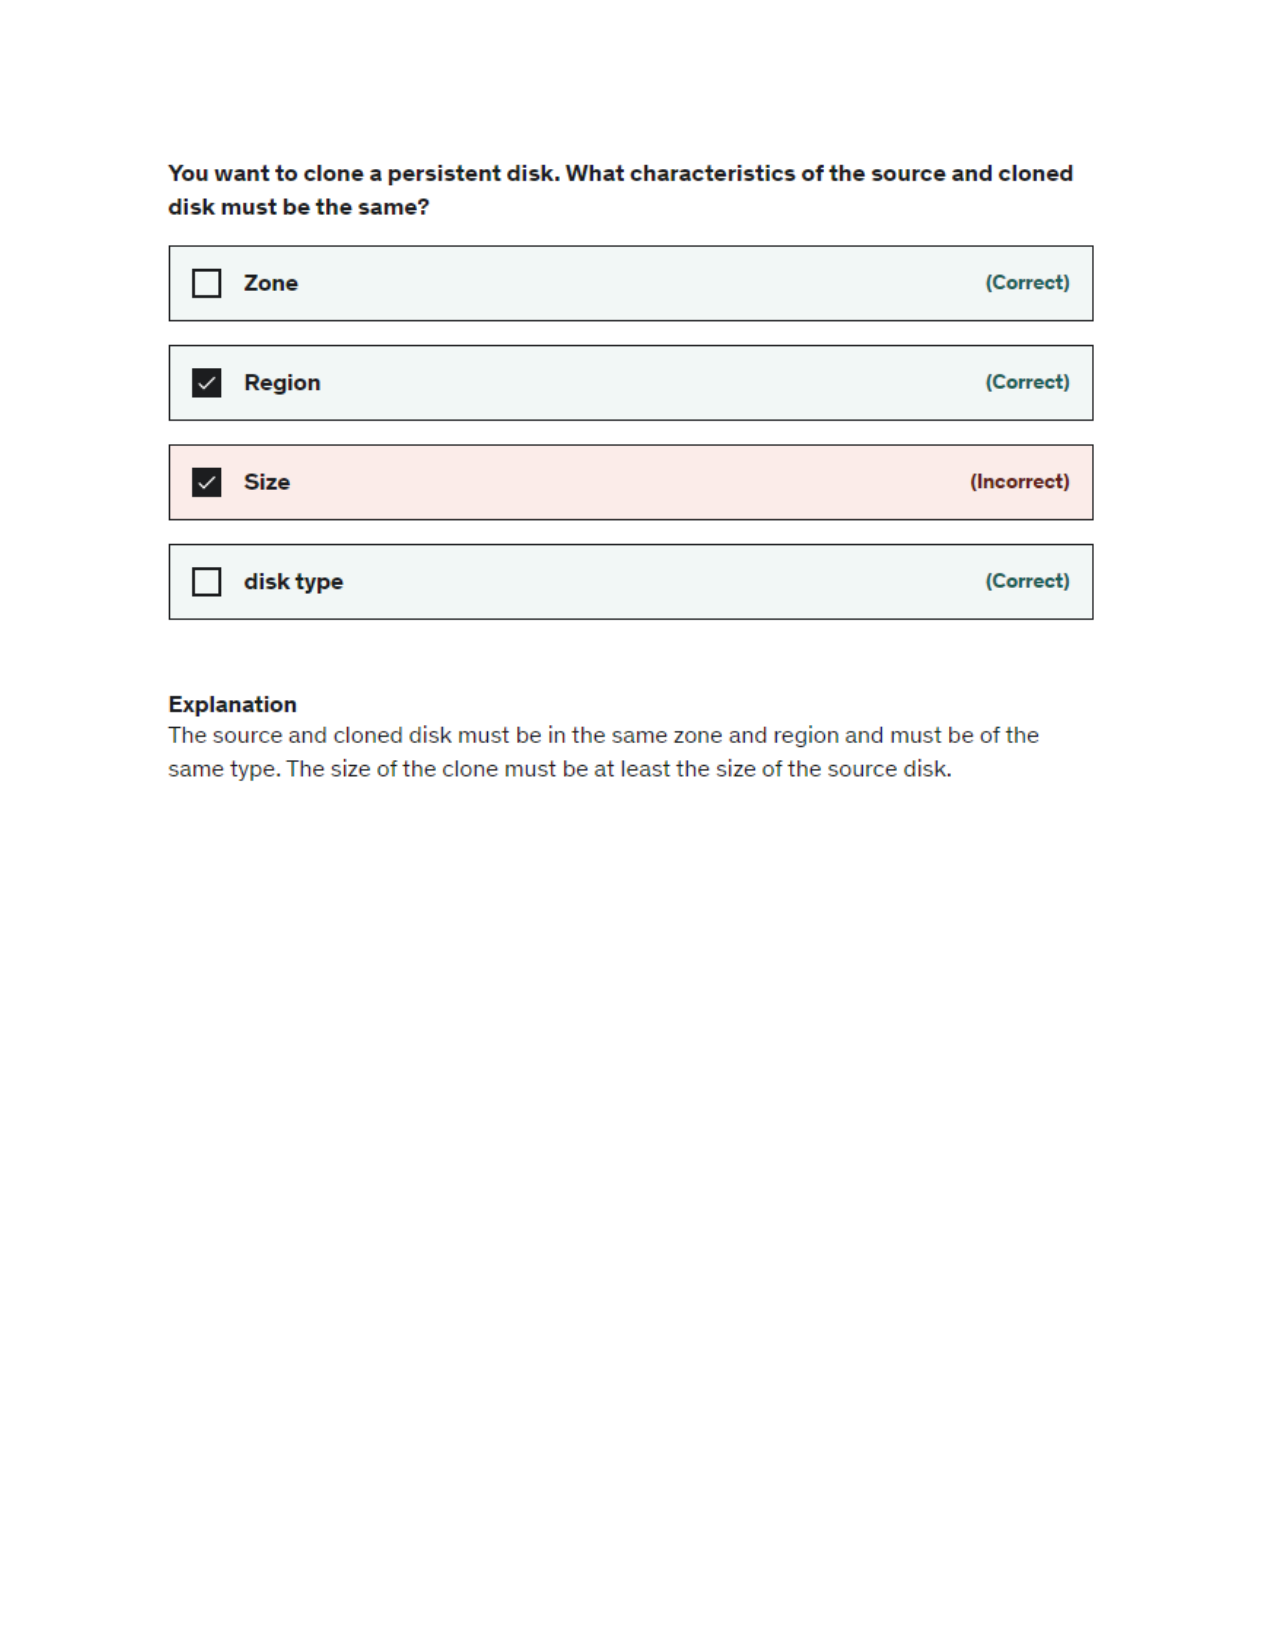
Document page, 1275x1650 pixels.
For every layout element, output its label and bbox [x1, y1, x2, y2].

picture [150, 150, 1125, 784]
